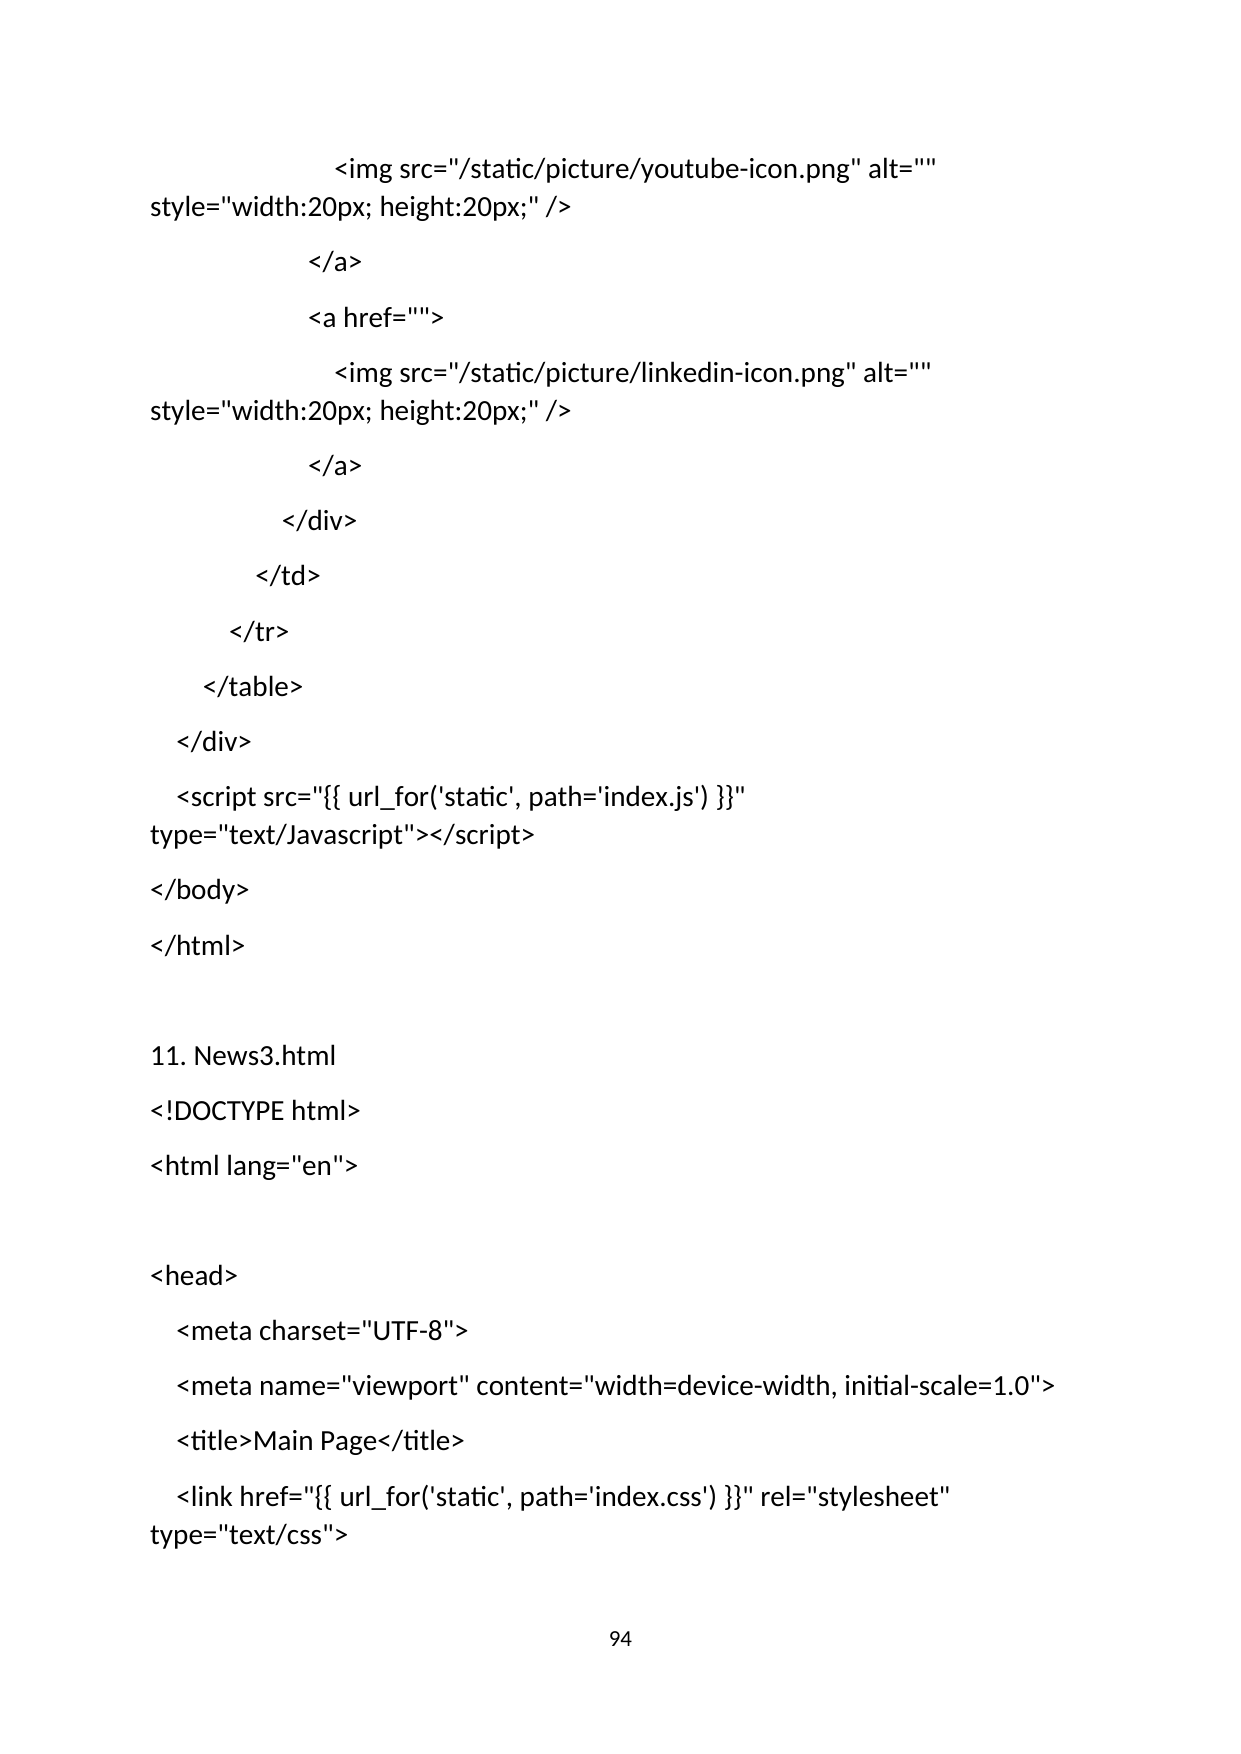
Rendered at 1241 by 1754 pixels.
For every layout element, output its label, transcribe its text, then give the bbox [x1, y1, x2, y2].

text 11. News3.html [150, 1037, 1090, 1072]
text <title>Main Page</title> [150, 1422, 1090, 1458]
text <meta charset="UTF-8"> [150, 1312, 1090, 1348]
text </div> [150, 502, 1090, 538]
text </td> [150, 557, 1090, 593]
text <link href="{{ url_for('static', path='index.css') }}" rel="stylesheet" type="text/css"> [150, 1478, 1090, 1552]
text </html> [150, 927, 1090, 962]
text <img src="/static/picture/linkedin-icon.png" alt="" style="width:20px; height:20px;" /> [150, 354, 1090, 428]
text </body> [150, 871, 1090, 907]
text <a href=""> [150, 299, 1090, 334]
text <html lang="en"> [150, 1147, 1090, 1183]
text </tr> [150, 613, 1090, 648]
text </table> [150, 668, 1090, 703]
text </a> [150, 447, 1090, 483]
text <meta name="viewport" content="width=device-width, initial-scale=1.0"> [150, 1367, 1090, 1403]
text <img src="/static/picture/youtube-icon.png" alt="" style="width:20px; height:20px;" /> [150, 150, 1090, 224]
text </div> [150, 723, 1090, 758]
text <script src="{{ url_for('static', path='index.js') }}" type="text/Javascript"></script> [150, 778, 1090, 852]
text <head> [150, 1257, 1090, 1293]
text <!DOCTYPE html> [150, 1092, 1090, 1127]
text </a> [150, 243, 1090, 279]
